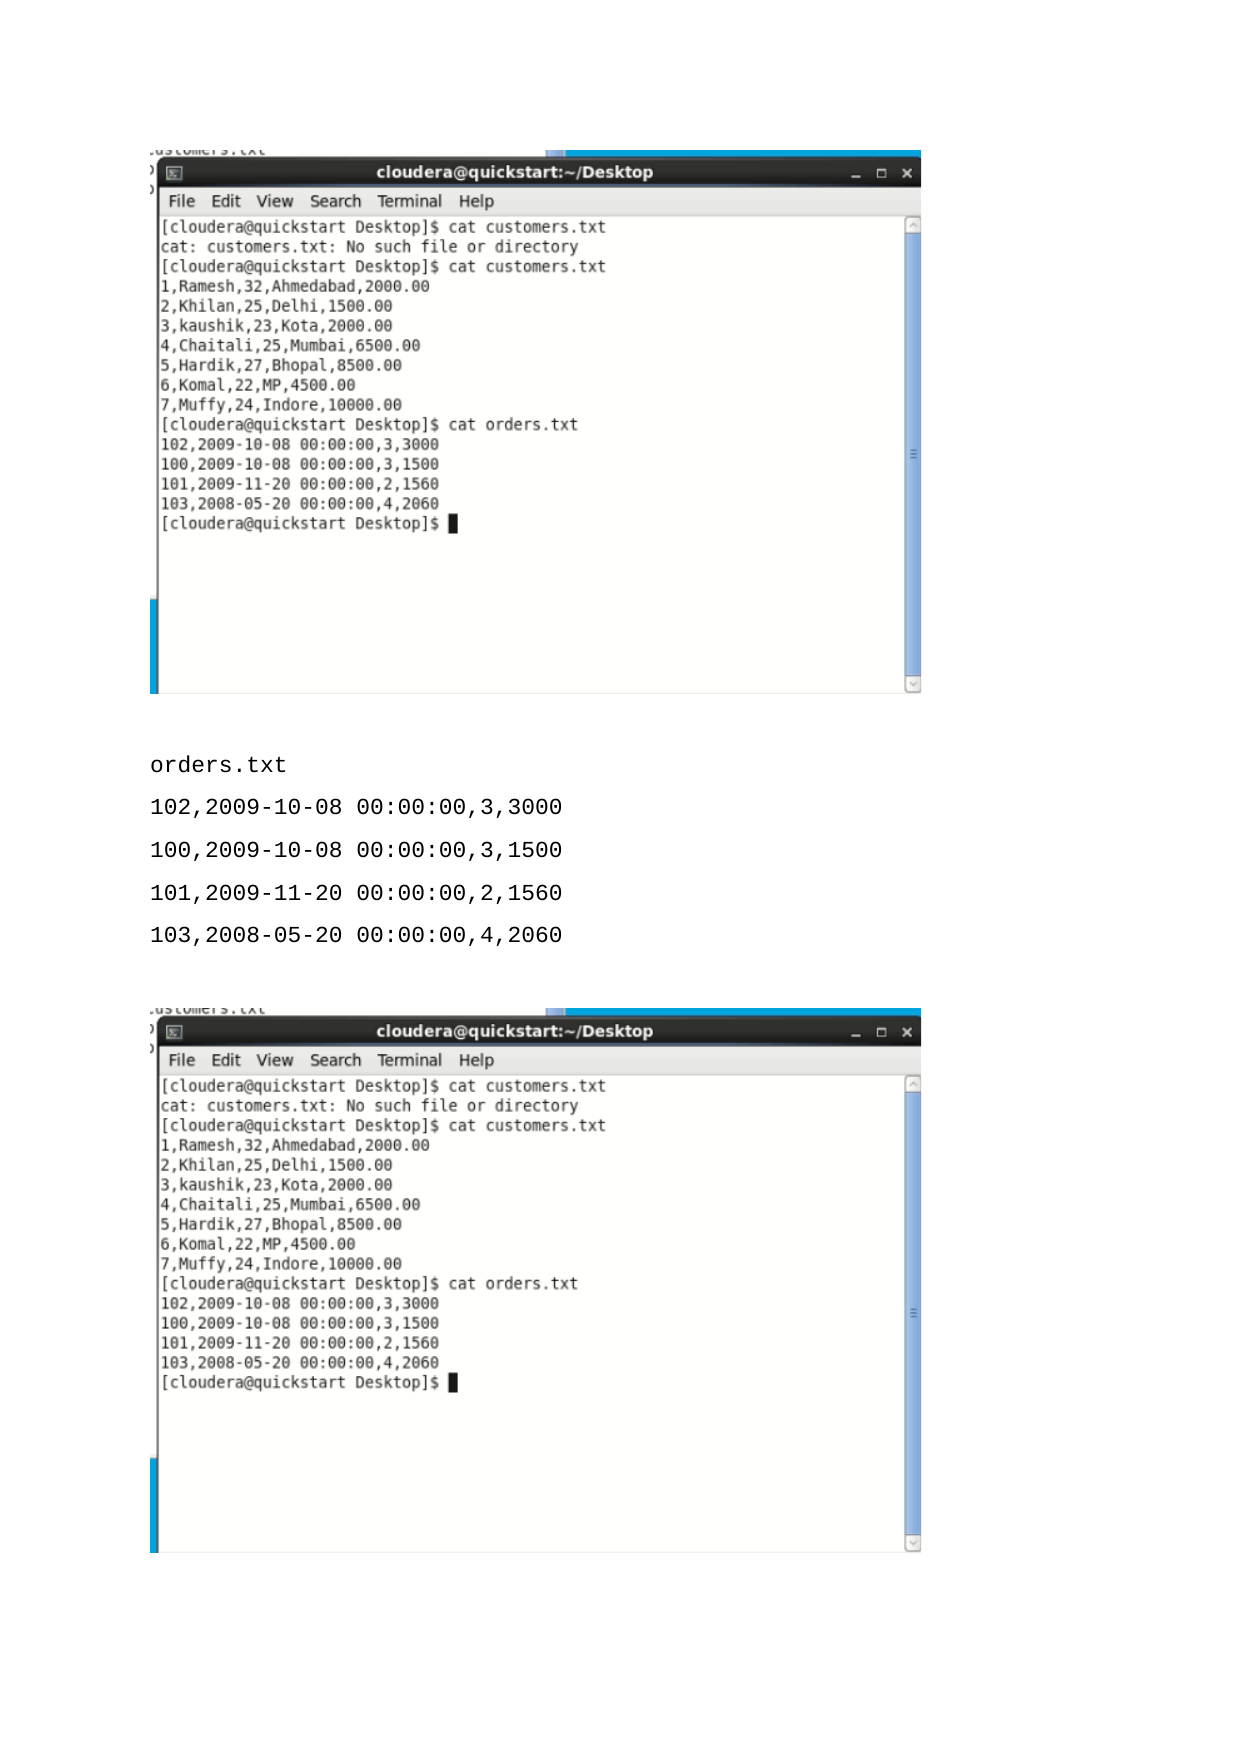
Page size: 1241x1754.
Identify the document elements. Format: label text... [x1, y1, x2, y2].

picture [150, 1008, 922, 1553]
text 101,2009-11-20 00:00:00,2,1560 [150, 881, 1090, 907]
picture [150, 150, 922, 694]
text 100,2009-10-08 00:00:00,3,1500 [150, 838, 1090, 864]
text orders.txt [150, 753, 1090, 779]
text 102,2009-10-08 00:00:00,3,3000 [150, 796, 1090, 822]
text 103,2008-05-20 00:00:00,4,2060 [150, 923, 1090, 949]
